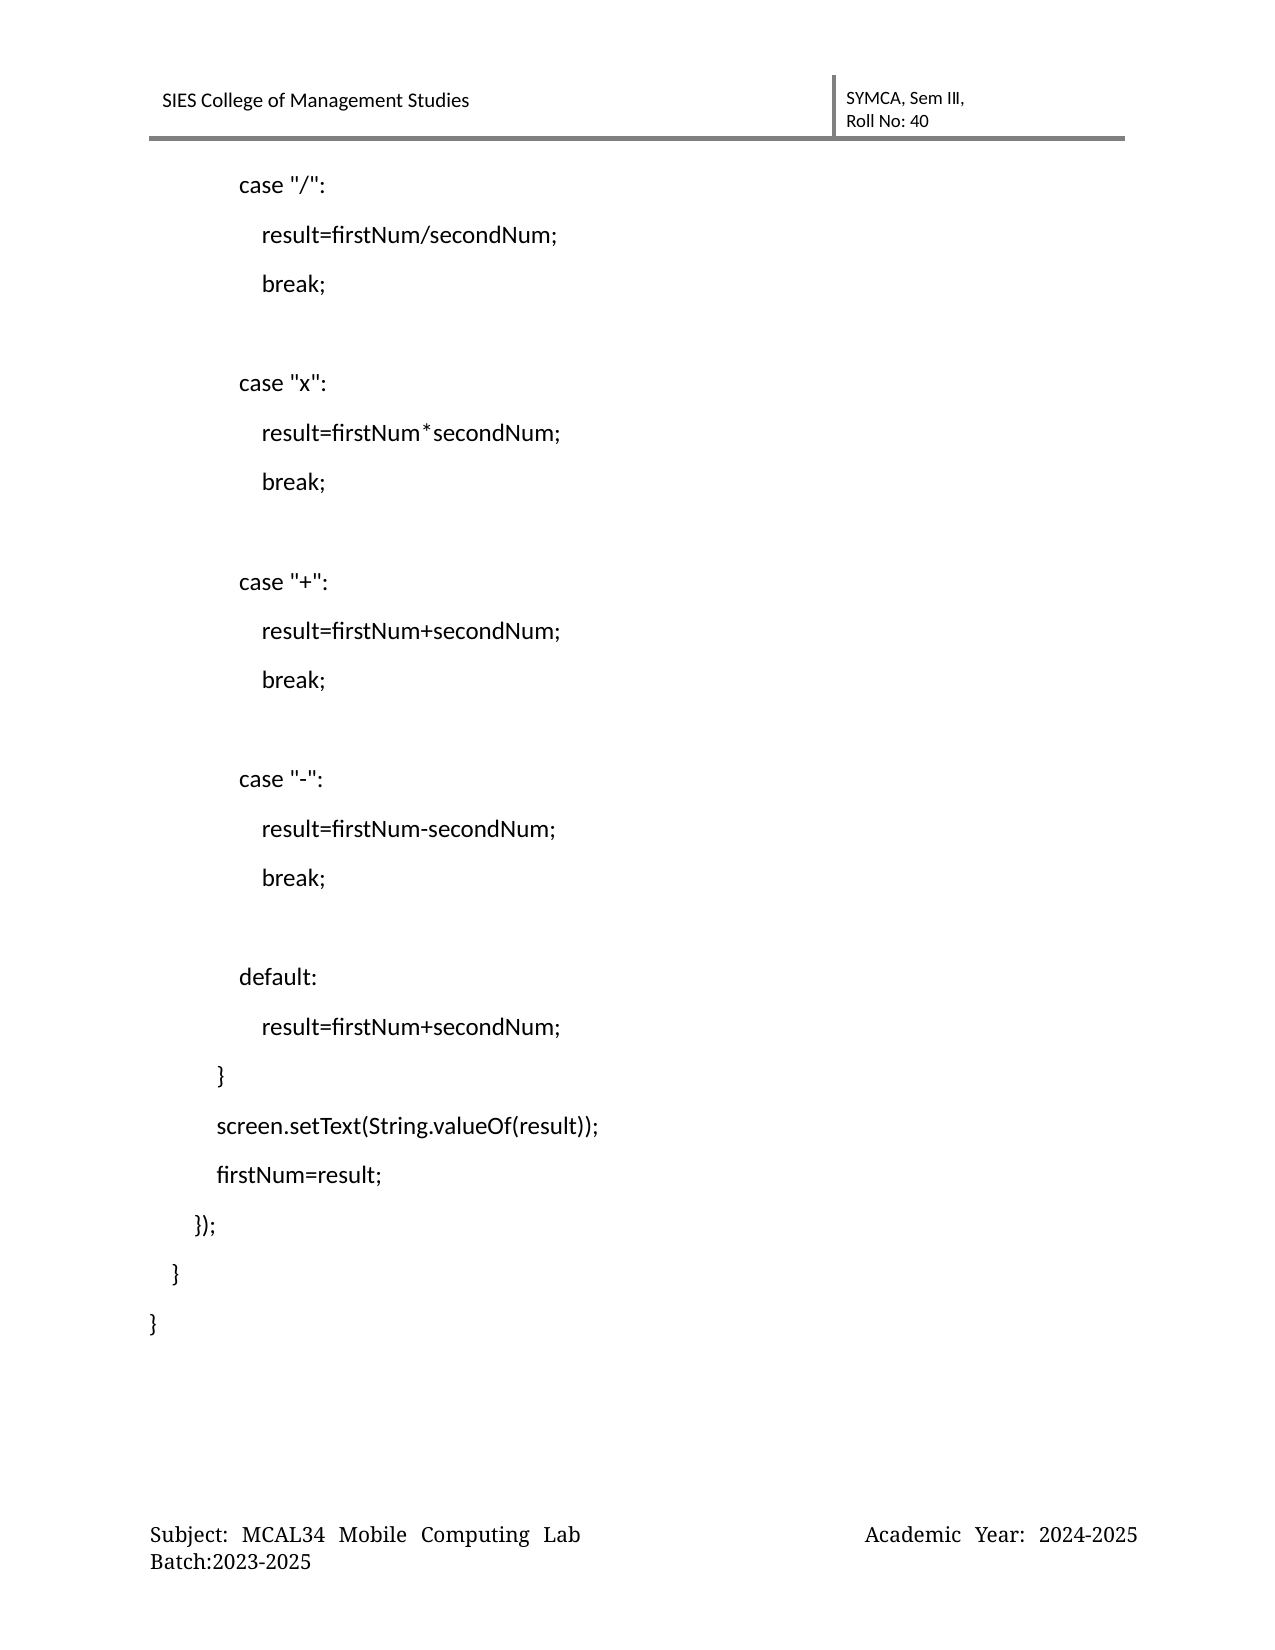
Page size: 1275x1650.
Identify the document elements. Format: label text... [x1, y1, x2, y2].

text result=firstNum*secondNum; [148, 417, 951, 448]
text break; [148, 863, 951, 893]
text case "/": [148, 170, 951, 200]
text firstNum=result; [148, 1159, 951, 1190]
text case "+": [148, 566, 951, 596]
text result=firstNum+secondNum; [148, 615, 951, 646]
text case "-": [148, 764, 951, 794]
text break; [148, 467, 951, 497]
text break; [148, 269, 951, 299]
text }); [148, 1209, 951, 1239]
text } [148, 1308, 951, 1338]
text break; [148, 665, 951, 695]
text result=firstNum+secondNum; [148, 1011, 951, 1042]
text result=firstNum/secondNum; [148, 219, 951, 250]
text screen.setText(String.valueOf(result)); [148, 1110, 951, 1141]
text result=firstNum-secondNum; [148, 813, 951, 844]
text } [148, 1061, 951, 1091]
text default: [148, 962, 951, 992]
text } [148, 1258, 951, 1289]
text case "x": [148, 368, 951, 398]
